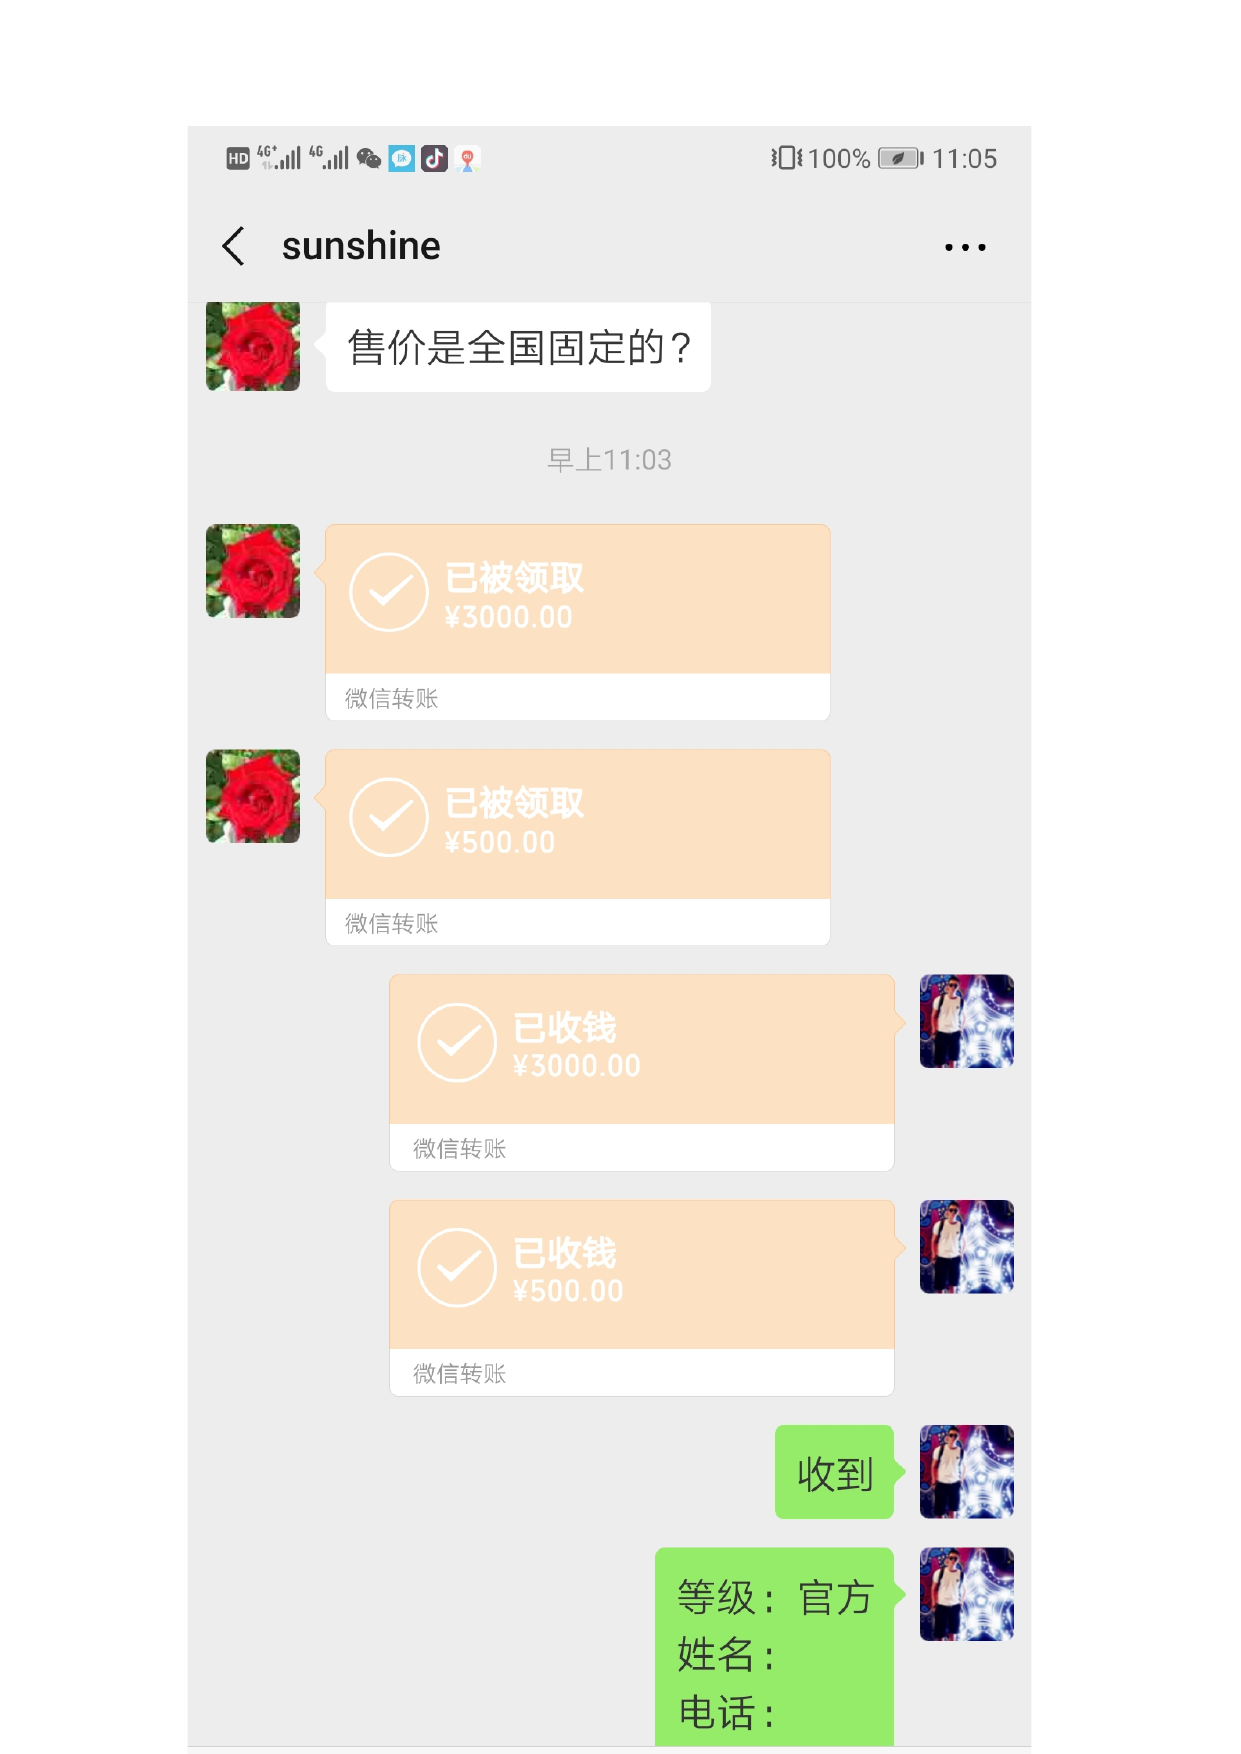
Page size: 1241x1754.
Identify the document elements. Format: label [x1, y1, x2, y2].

picture [187, 126, 1032, 1754]
